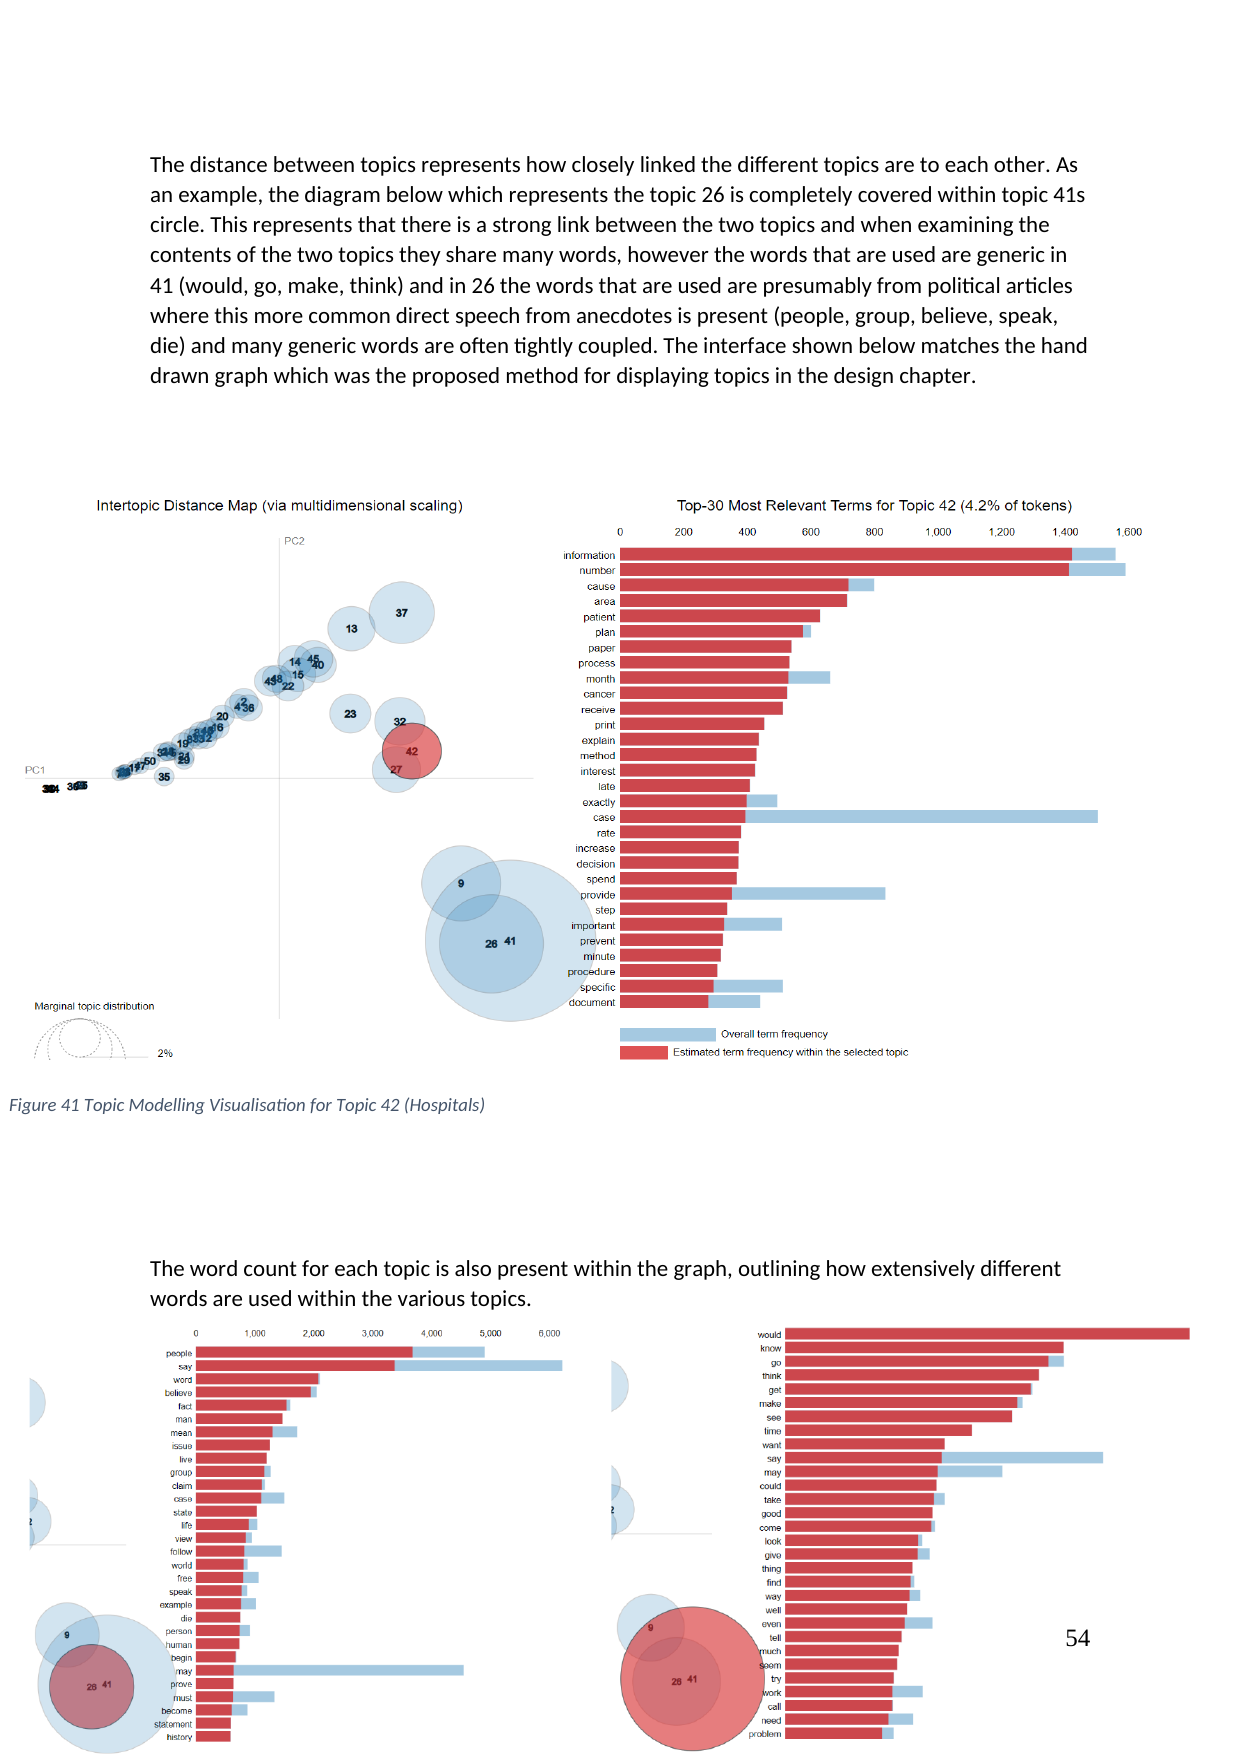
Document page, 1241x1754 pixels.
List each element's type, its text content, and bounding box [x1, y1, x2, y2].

text The word count for each topic is also present within the graph, outlining how extensively different words are used within the various topics. [150, 1254, 1090, 1312]
picture [28, 1330, 562, 1752]
picture [8, 487, 1190, 1059]
picture [610, 1322, 1197, 1751]
text The distance between topics represents how closely linked the different topics are to each other. As an example, the diagram below which represents the topic 26 is completely covered within topic 41s circle. This represents that there is a strong link between the two topics and when examining the contents of the two topics they share many words, however the words that are used are generic in 41 (would, go, make, think) and in 26 the words that are used are presumably from political articles where this more common direct speech from anecdotes is present (people, group, believe, speak, die) and many generic words are often tightly coupled. The interface shown below matches the hand drawn graph which was the proposed method for displaying topics in the design chapter. [150, 150, 1090, 389]
